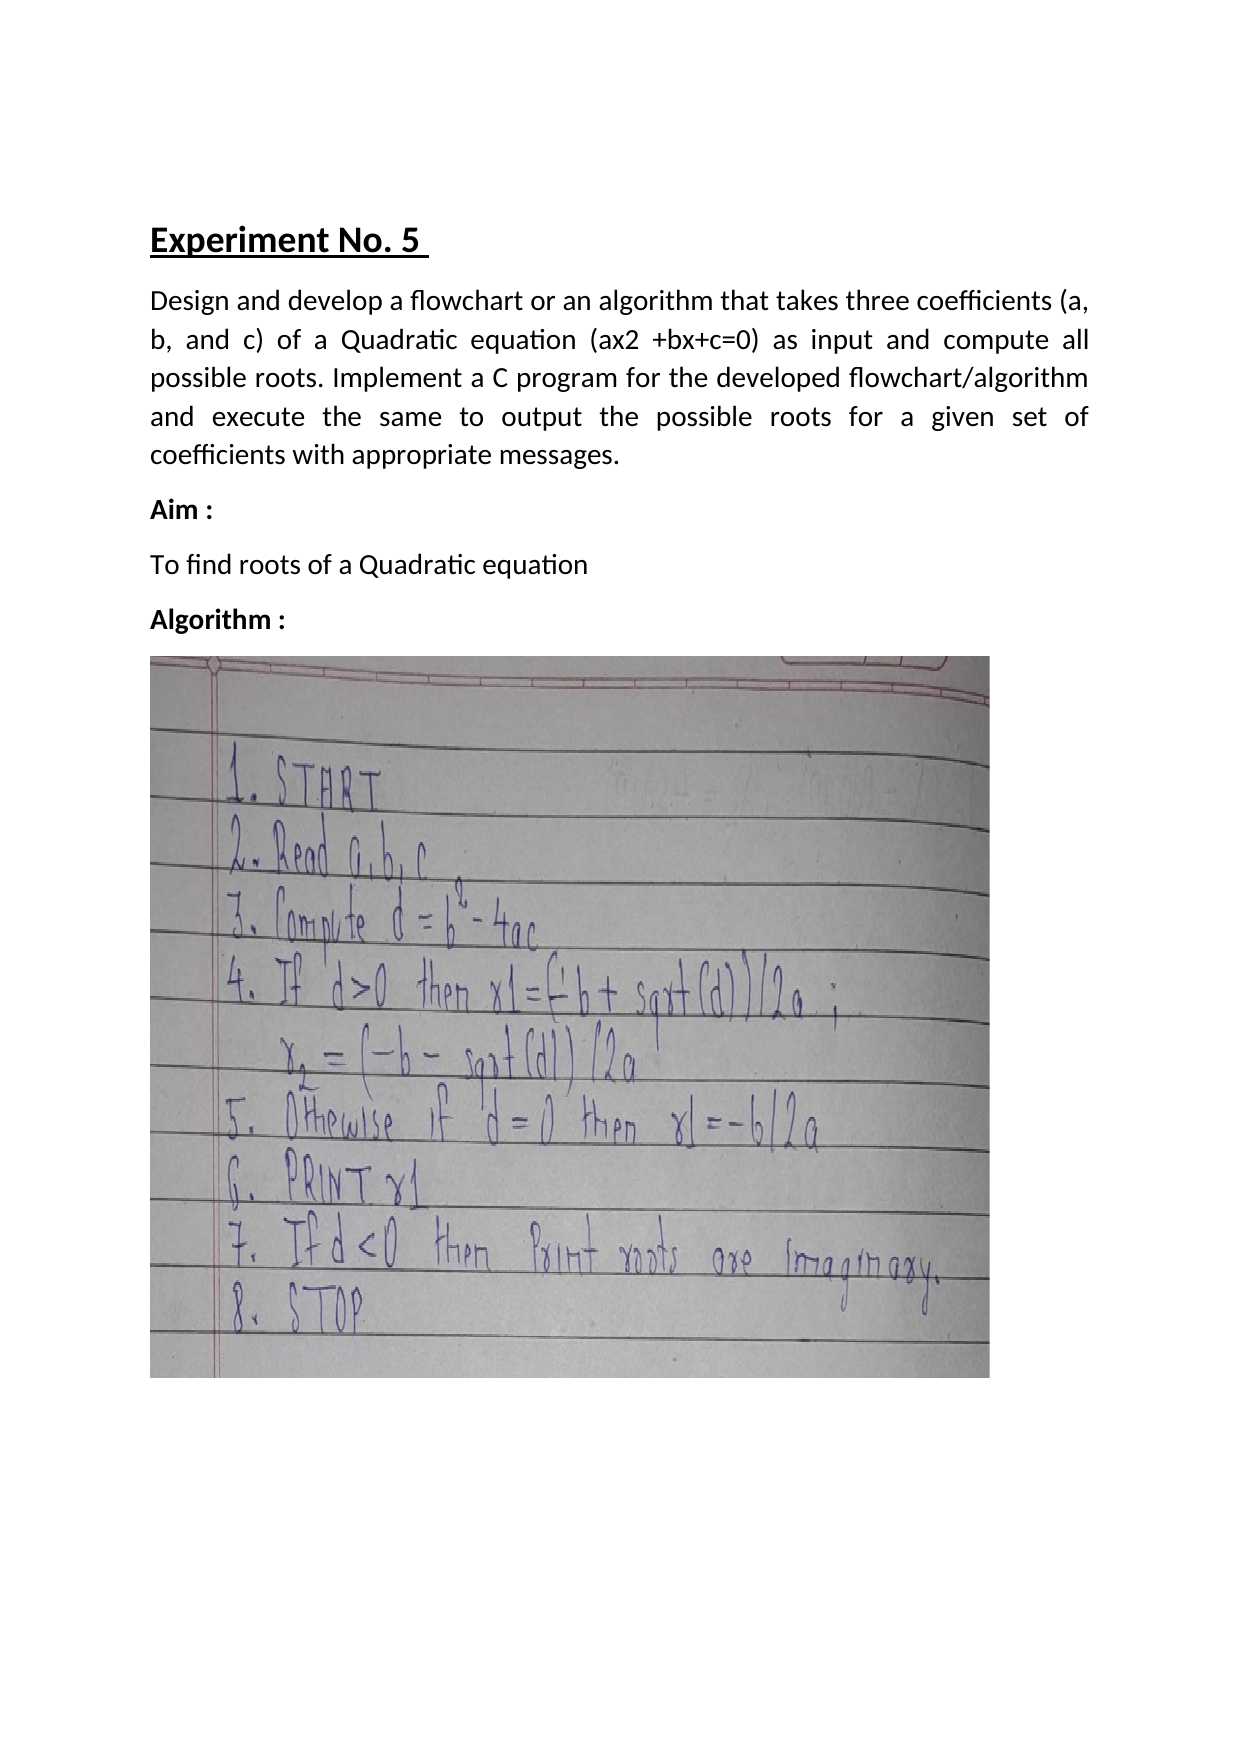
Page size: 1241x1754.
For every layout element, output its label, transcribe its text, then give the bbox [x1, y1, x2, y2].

text Algorithm : [150, 601, 1090, 637]
picture [150, 656, 990, 1378]
text Design and develop a flowchart or an algorithm that takes three coefficients (a, b, and c) of a Quadratic equation (ax2 +bx+c=0) as input and compute all possible roots. Implement a C program for the developed flowchart/algorithm and execute the same to output the possible roots for a given set of coefficients with appropriate messages. [150, 282, 1090, 472]
text Experiment No. 5 [150, 216, 1090, 262]
text To find roots of a Quadratic equation [150, 546, 1090, 582]
text Aim : [150, 491, 1090, 527]
